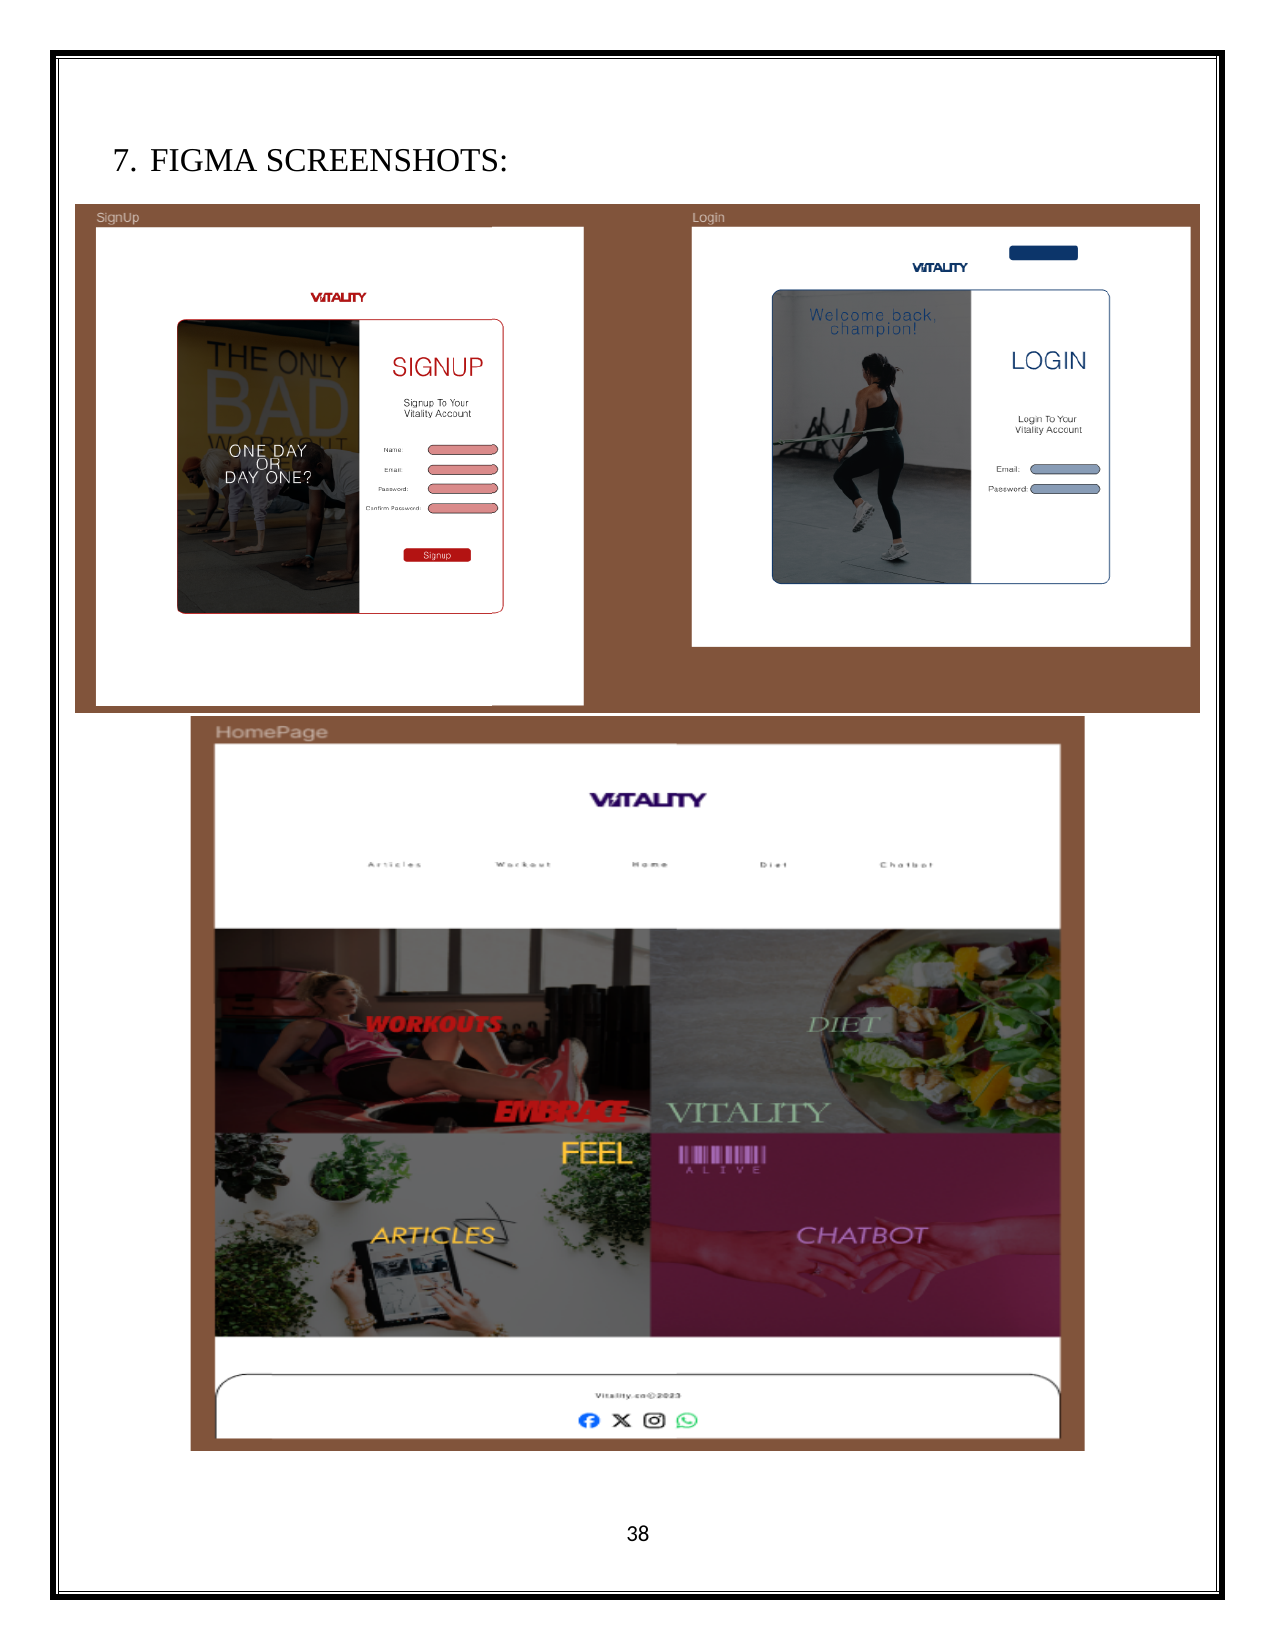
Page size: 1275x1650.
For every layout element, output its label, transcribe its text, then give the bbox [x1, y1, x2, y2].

list FIGMA SCREENSHOTS: [112, 140, 1200, 178]
picture [190, 716, 1085, 1451]
picture [75, 204, 1200, 713]
